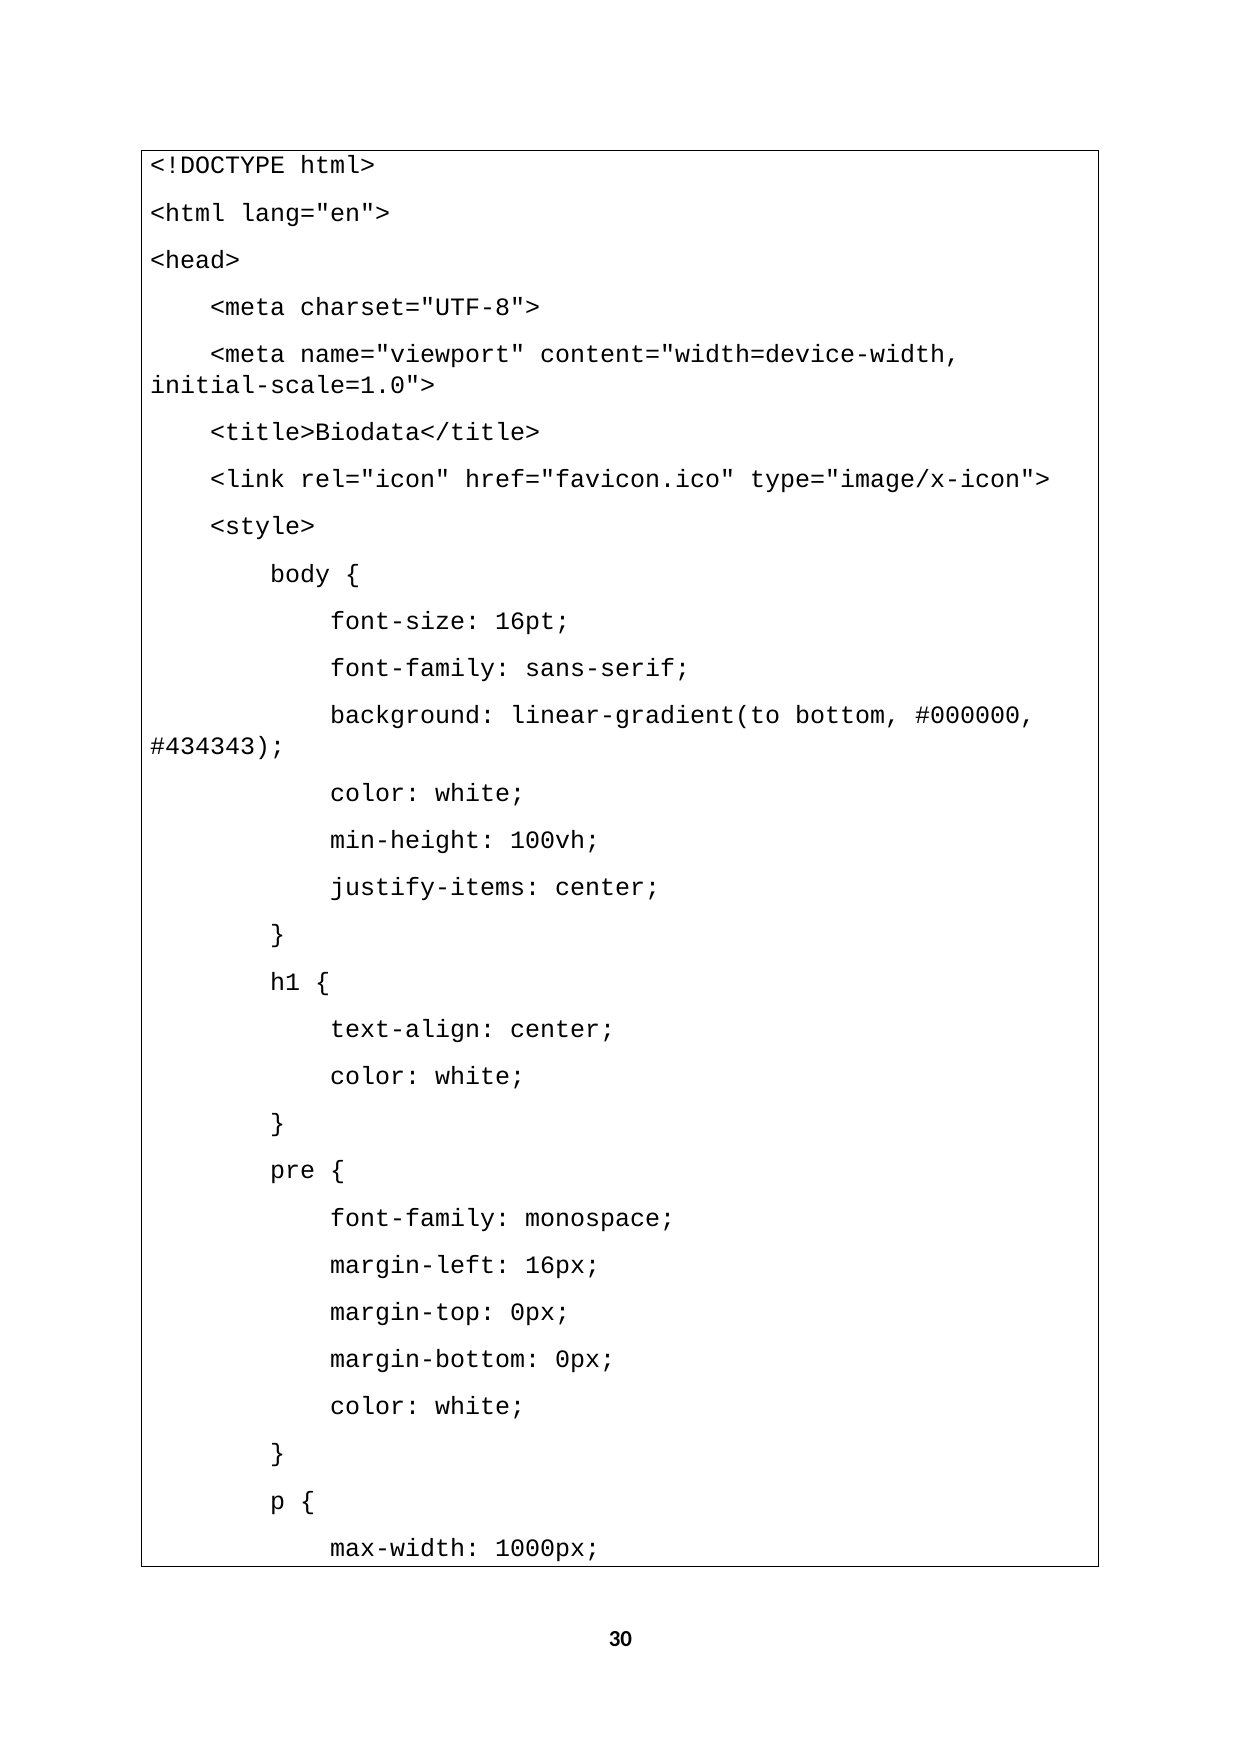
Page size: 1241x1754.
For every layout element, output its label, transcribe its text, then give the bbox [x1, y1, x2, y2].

text <meta name="viewport" content="width=device-width, initial-scale=1.0"> [142, 339, 1098, 401]
text <meta charset="UTF-8"> [142, 292, 1098, 323]
text max-width: 1000px; [142, 1532, 1098, 1566]
text font-size: 16pt; [142, 605, 1098, 637]
text color: white; [142, 777, 1098, 809]
text <html lang="en"> [142, 197, 1098, 229]
text min-height: 100vh; [142, 824, 1098, 856]
text <title>Biodata</title> [142, 416, 1098, 448]
text h1 { [142, 966, 1098, 997]
text justify-items: center; [142, 872, 1098, 903]
text text-align: center; [142, 1013, 1098, 1045]
text p { [142, 1485, 1098, 1517]
text background: linear-gradient(to bottom, #000000, #434343); [142, 699, 1098, 762]
text <!DOCTYPE html> [142, 151, 1098, 181]
text body { [142, 558, 1098, 589]
text pre { [142, 1155, 1098, 1186]
text <link rel="icon" href="favicon.ico" type="image/x-icon"> [142, 464, 1098, 495]
text } [142, 1108, 1098, 1139]
text } [142, 1438, 1098, 1469]
text margin-left: 16px; [142, 1249, 1098, 1281]
text <head> [142, 244, 1098, 276]
text color: white; [142, 1391, 1098, 1422]
text <style> [142, 511, 1098, 542]
text } [142, 919, 1098, 950]
text margin-bottom: 0px; [142, 1343, 1098, 1375]
text font-family: monospace; [142, 1202, 1098, 1233]
text font-family: sans-serif; [142, 652, 1098, 684]
text color: white; [142, 1060, 1098, 1092]
text margin-top: 0px; [142, 1296, 1098, 1328]
